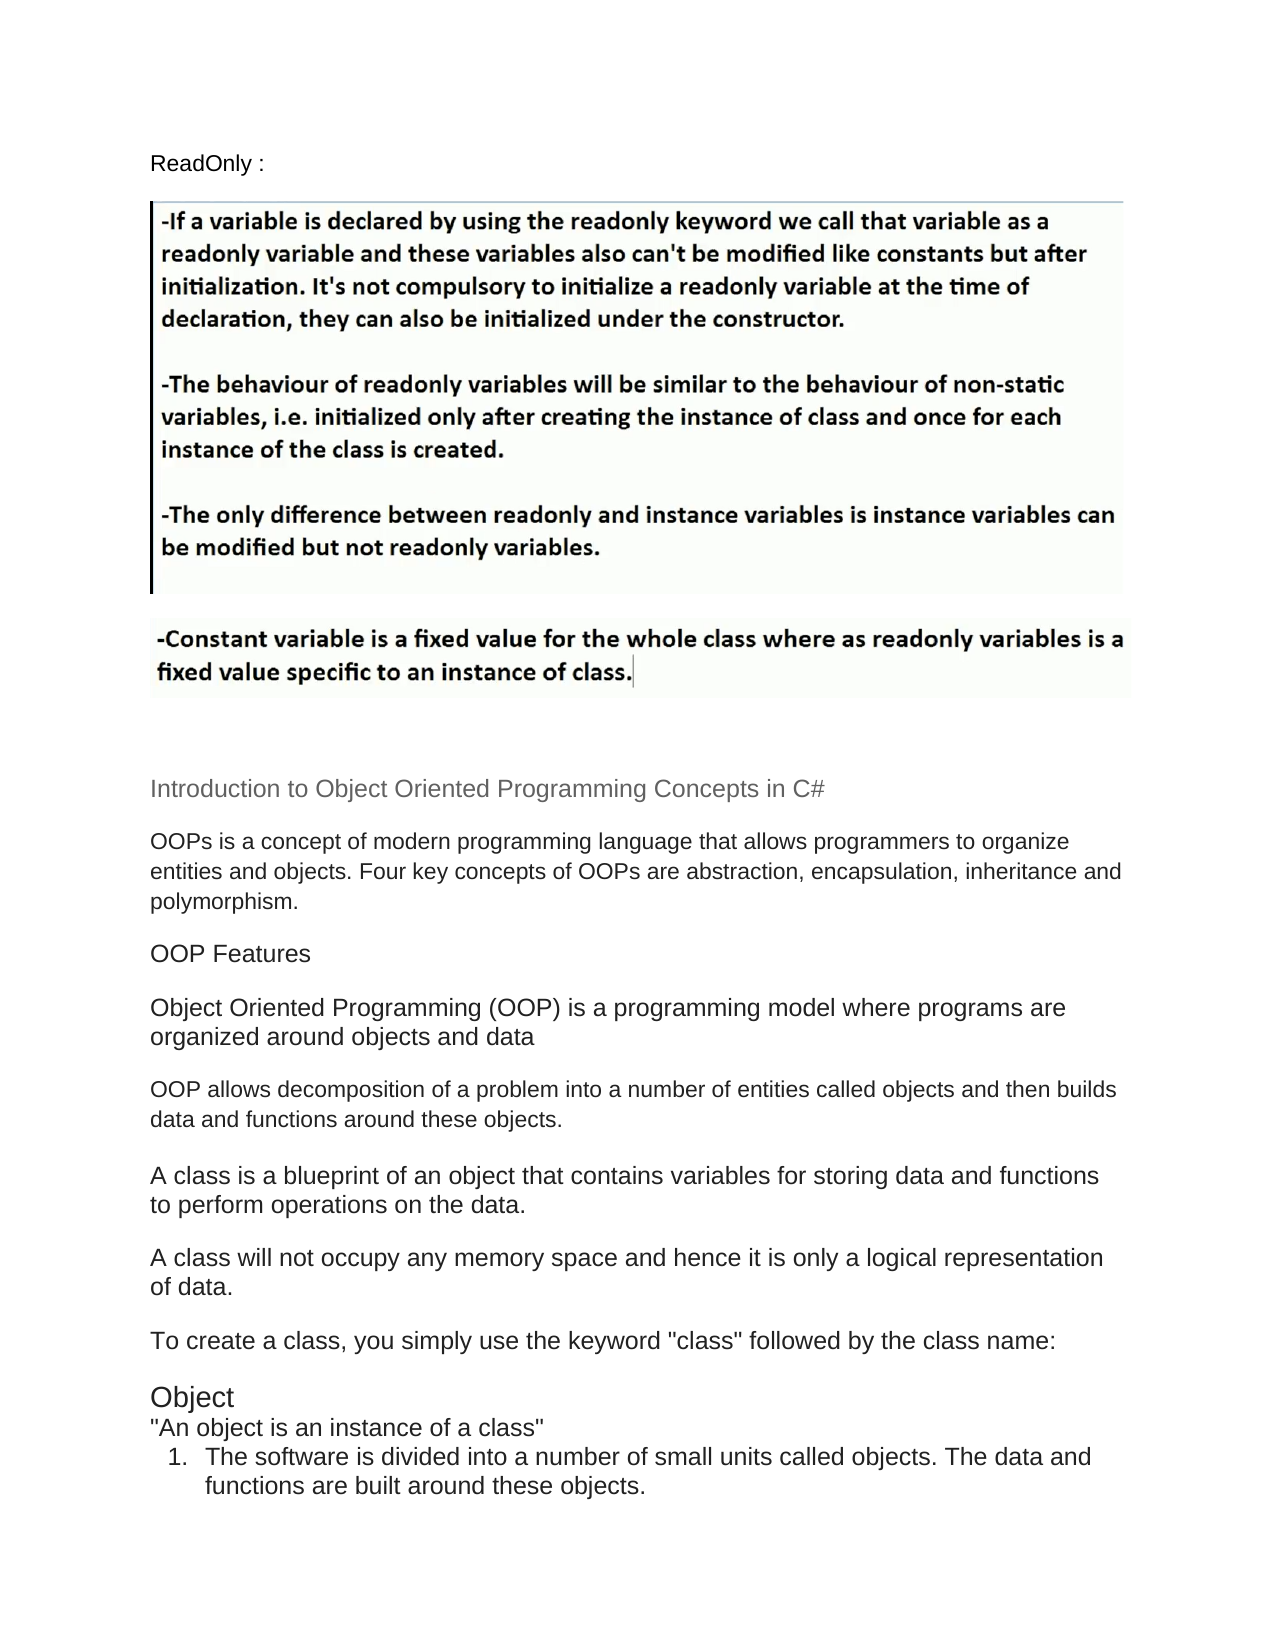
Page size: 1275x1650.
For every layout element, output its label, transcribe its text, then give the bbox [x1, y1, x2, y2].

text Introduction to Object Oriented Programming Concepts in C# [150, 774, 1125, 803]
text OOPs is a concept of modern programming language that allows programmers to organize entities and objects. Four key concepts of OOPs are abstraction, encapsulation, inheritance and polymorphism. [150, 828, 1125, 914]
text To create a class, you simply use the keyword "class" followed by the class name: [150, 1326, 1125, 1355]
picture [150, 618, 1132, 698]
text A class is a blueprint of an object that contains variables for storing data and functions to perform operations on the data. [150, 1161, 1125, 1218]
subtitle OOP Features [150, 939, 1125, 968]
text "An object is an instance of a class" [150, 1413, 1125, 1442]
text Object [150, 1380, 1125, 1413]
picture [150, 201, 1124, 594]
text A class will not occupy any memory space and hence it is only a logical representation of data. [150, 1243, 1125, 1301]
text OOP allows decomposition of a problem into a number of entities called objects and then builds data and functions around these objects. [150, 1076, 1125, 1132]
text ReadOnly : [150, 150, 1125, 176]
text Object Oriented Programming (OOP) is a programming model where programs are organized around objects and data [150, 993, 1125, 1051]
list The software is divided into a number of small units called objects. The data and functions are built around these objects. [167, 1442, 1125, 1499]
